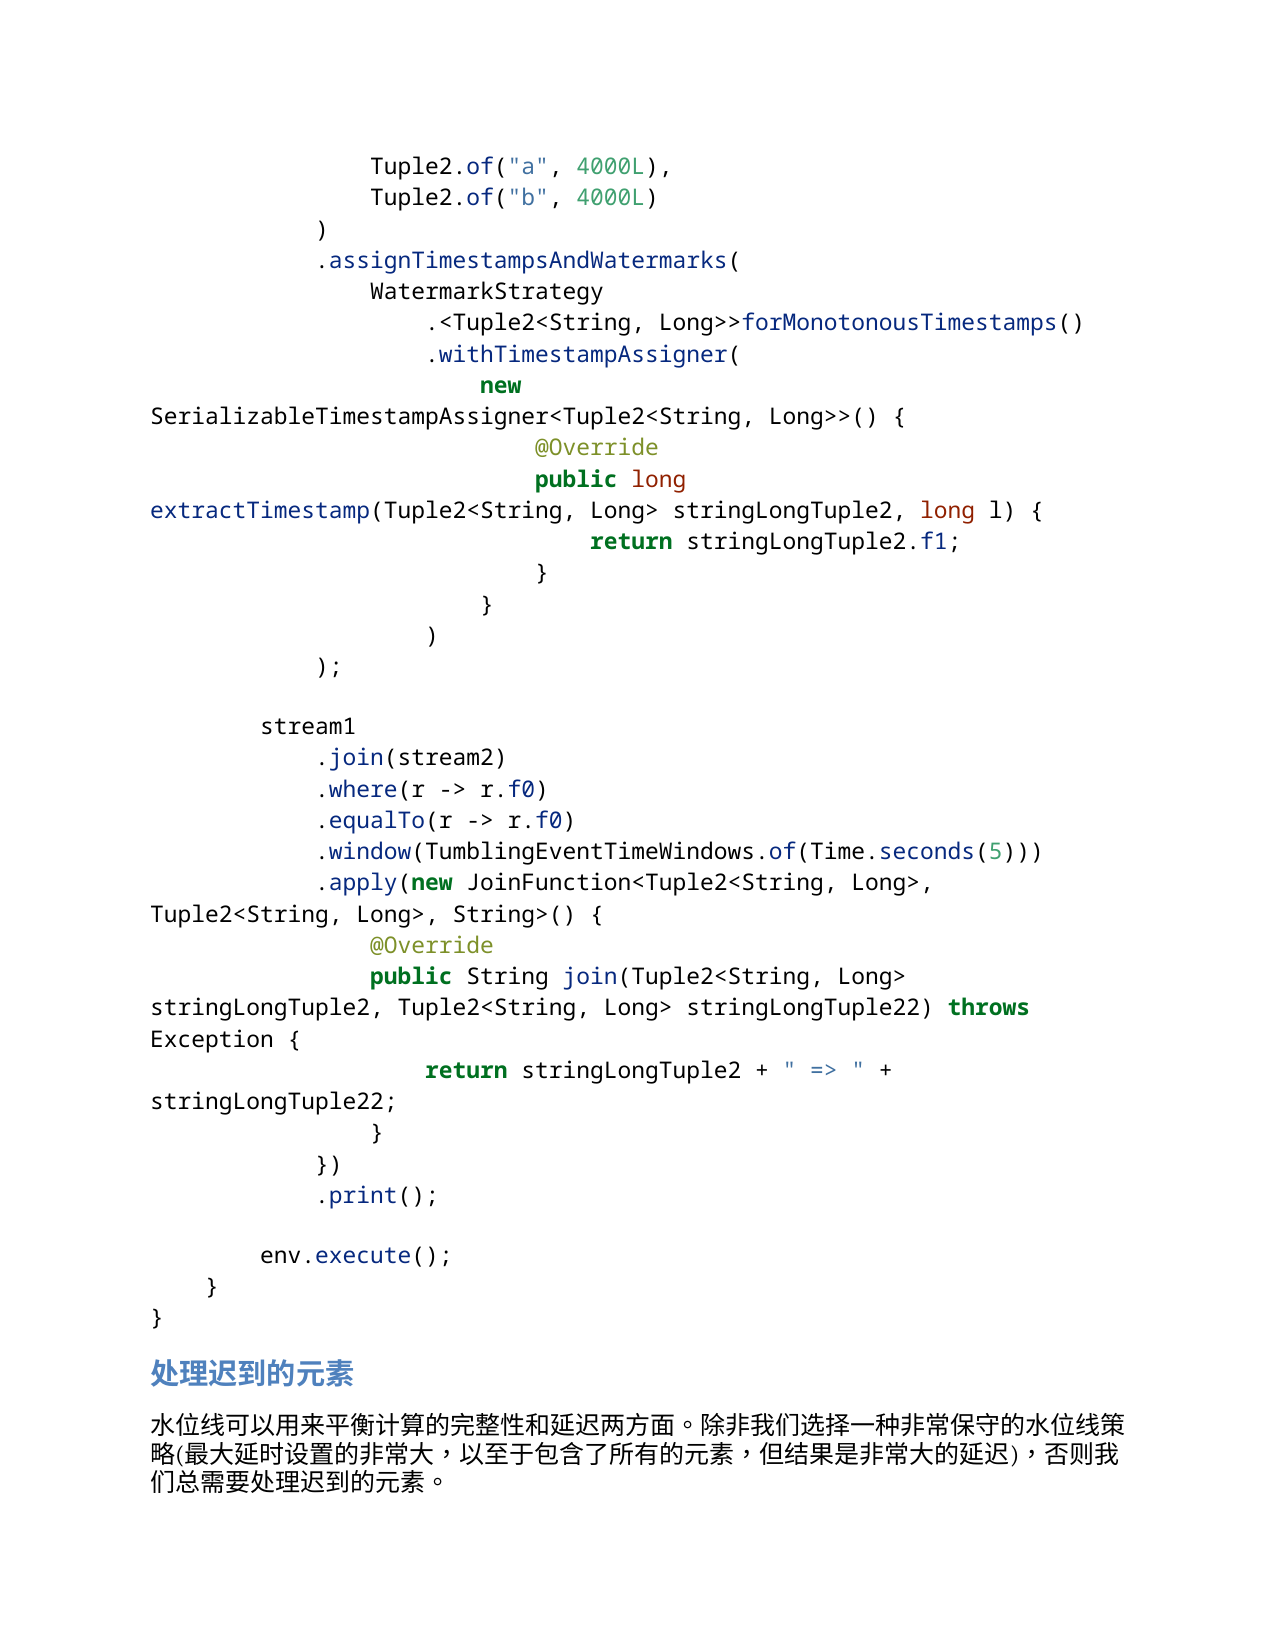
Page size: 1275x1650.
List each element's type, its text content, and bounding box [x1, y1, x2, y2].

subtitle 处理迟到的元素 [150, 1353, 1125, 1393]
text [150, 150, 1125, 1332]
text 水位线可以用来平衡计算的完整性和延迟两方面。除非我们选择一种非常保守的水位线策略(最大延时设置的非常大，以至于包含了所有的元素，但结果是非常大的延迟)，否则我们总需要处理迟到的元素。 [150, 1412, 1125, 1498]
